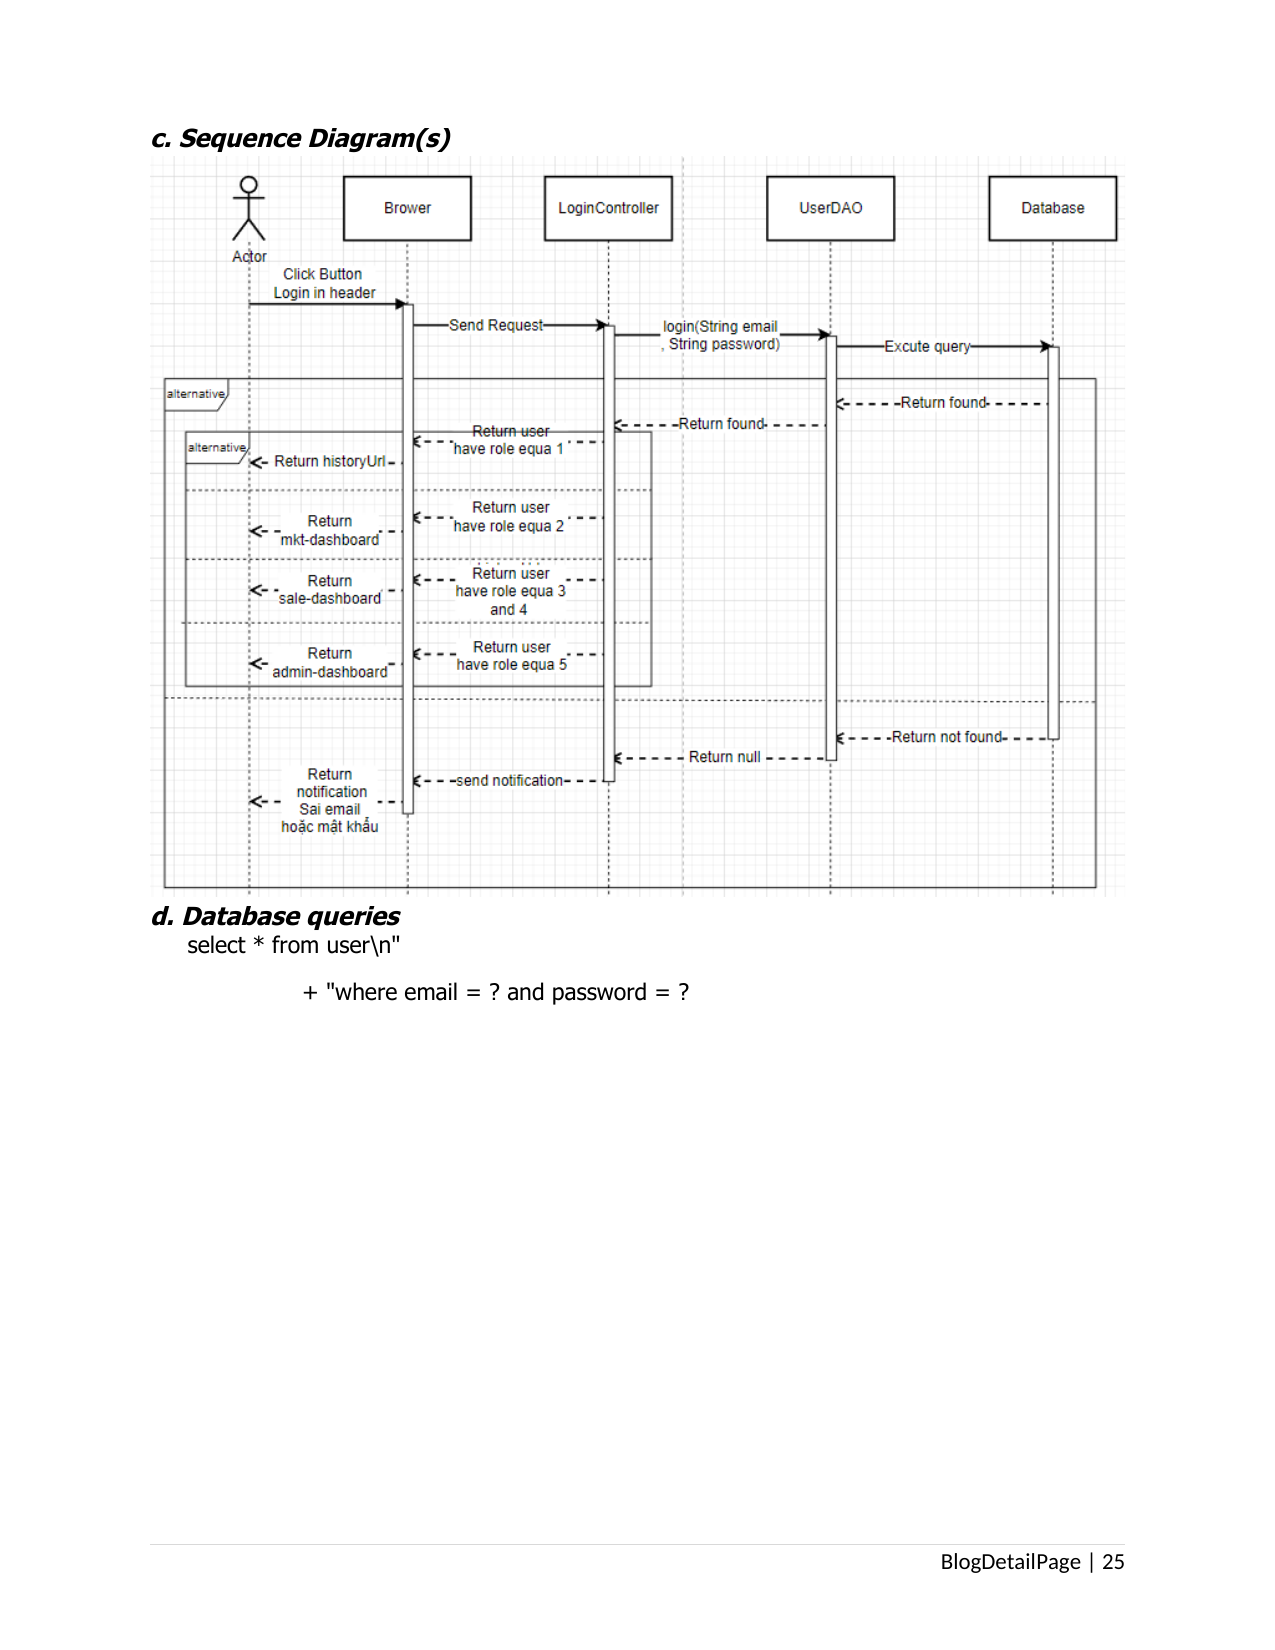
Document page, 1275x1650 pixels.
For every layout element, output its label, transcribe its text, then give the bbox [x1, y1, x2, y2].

picture [150, 156, 1125, 897]
subtitle d. Database queries [150, 900, 1125, 931]
subtitle c. Sequence Diagram(s) [150, 122, 1125, 152]
text select * from user\n" [187, 931, 1125, 958]
text + "where email = ? and password = ? [187, 977, 1125, 1005]
